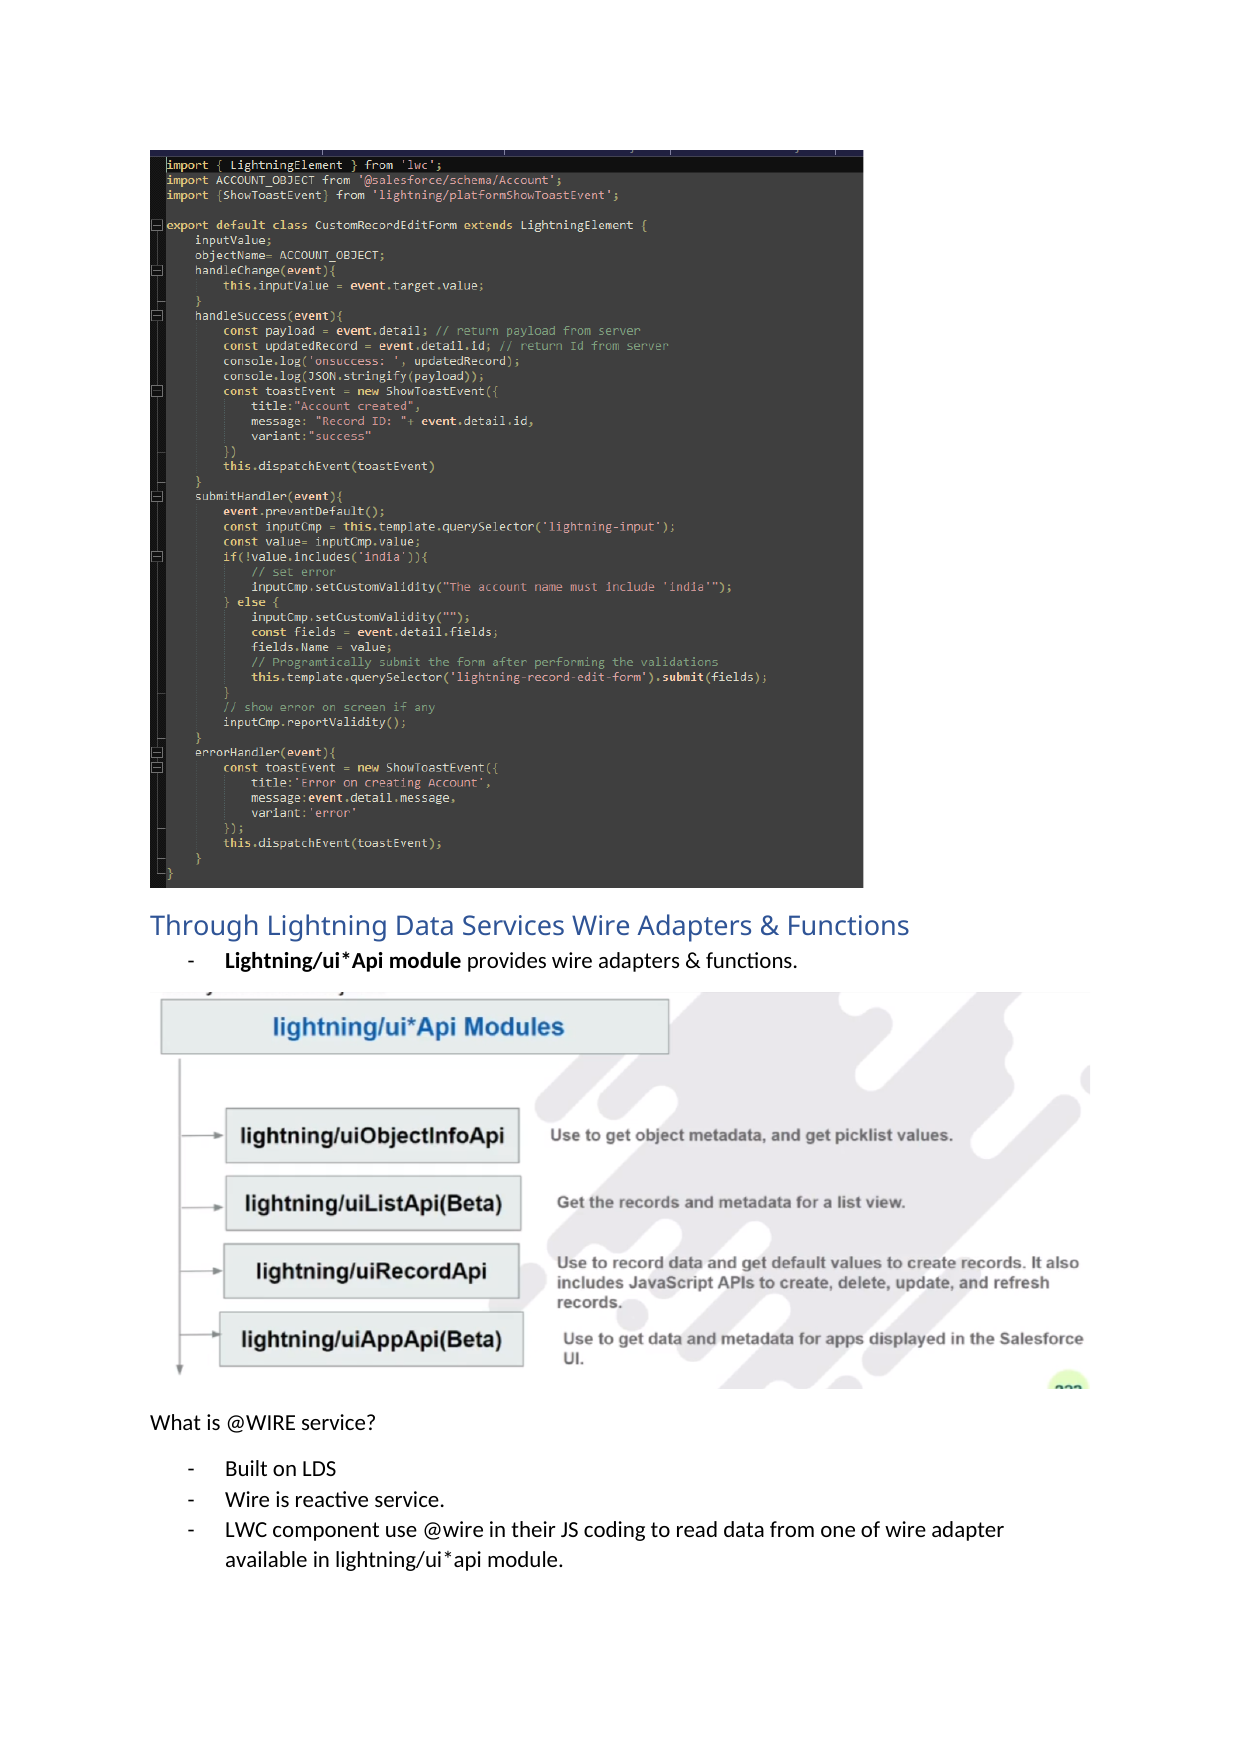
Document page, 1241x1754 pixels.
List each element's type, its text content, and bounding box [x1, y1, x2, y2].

list Wire is reactive service. [187, 1485, 1090, 1513]
picture [150, 992, 1091, 1389]
subtitle Through Lightning Data Services Wire Adapters & Functions [150, 906, 1090, 943]
list Lightning/ui*Api module provides wire adapters & functions. [187, 946, 1090, 974]
list Built on LDS [187, 1454, 1090, 1483]
list LWC component use @wire in their JS coding to read data from one of wire adapter available in lightning/ui*api module. [187, 1515, 1090, 1573]
picture [150, 150, 864, 888]
text What is @WIRE service? [150, 1408, 1090, 1436]
